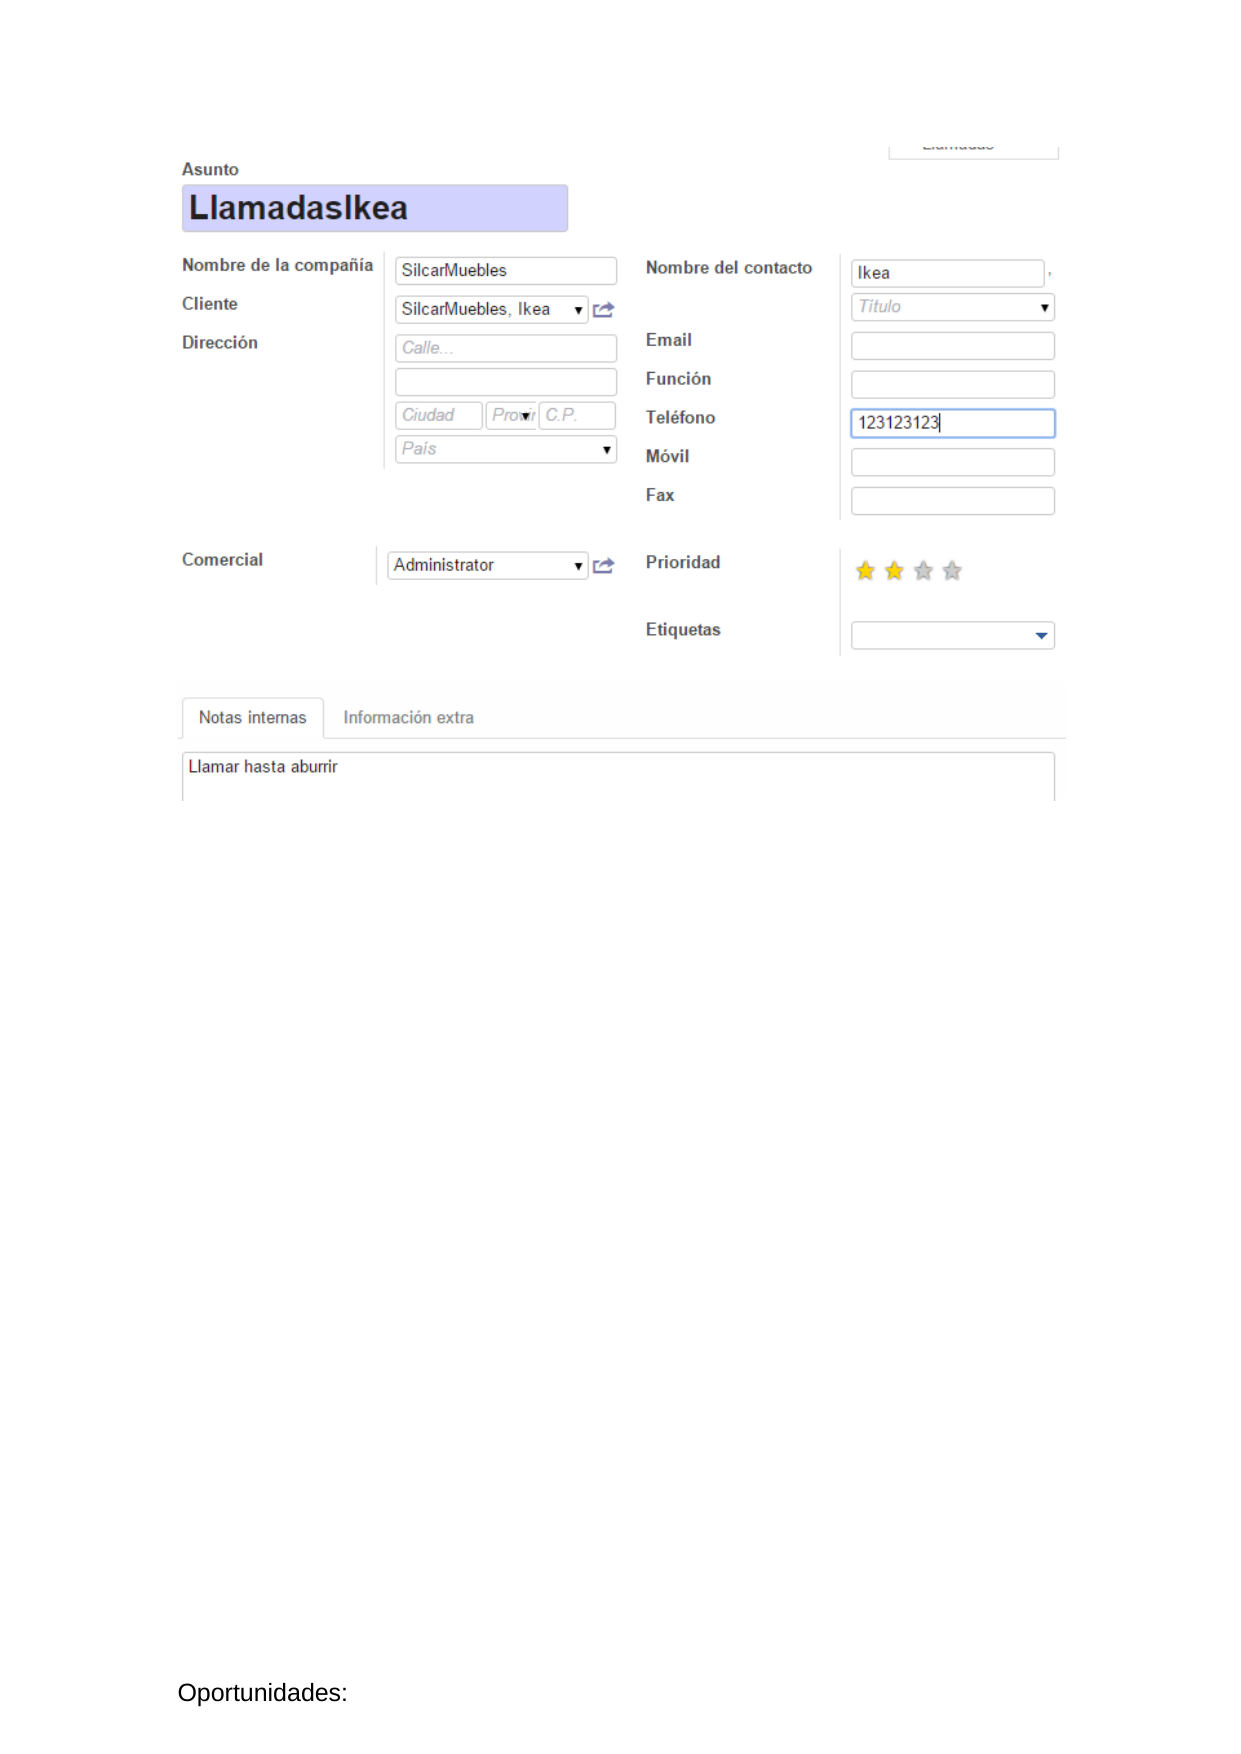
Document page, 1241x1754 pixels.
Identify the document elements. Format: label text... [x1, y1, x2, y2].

picture [177, 147, 1067, 801]
text Oportunidades: [177, 1678, 1065, 1707]
